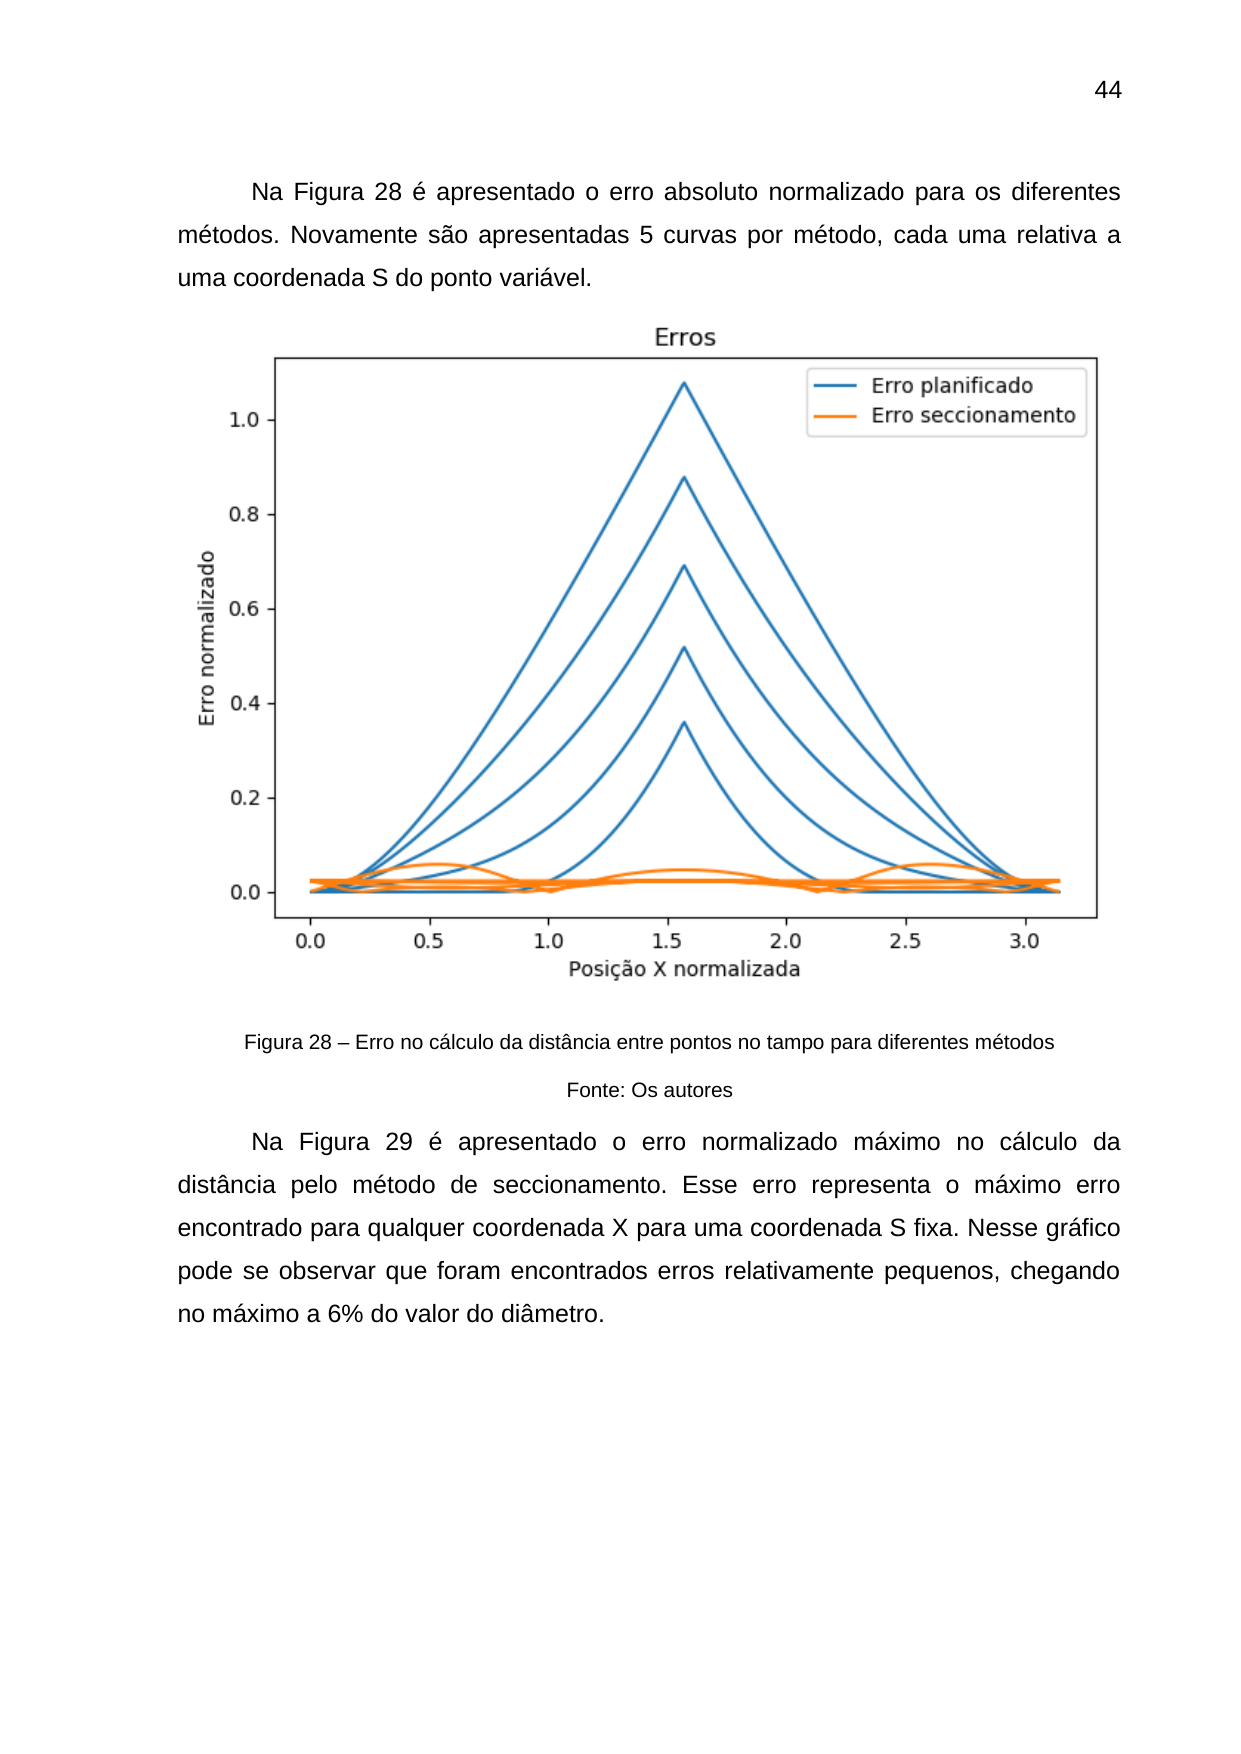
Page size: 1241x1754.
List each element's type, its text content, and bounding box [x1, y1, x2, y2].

text Figura 28 – Erro no cálculo da distância entre pontos no tampo para diferentes métodos [177, 1030, 1122, 1054]
picture [177, 306, 1123, 1003]
text Na Figura 28 é apresentado o erro absoluto normalizado para os diferentes métodos. Novamente são apresentadas 5 curvas por método, cada uma relativa a uma coordenada S do ponto variável. [177, 177, 1122, 292]
text Na Figura 29 é apresentado o erro normalizado máximo no cálculo da distância pelo método de seccionamento. Esse erro representa o máximo erro encontrado para qualquer coordenada X para uma coordenada S fixa. Nesse gráfico pode se observar que foram encontrados erros relativamente pequenos, chegando no máximo a 6% do valor do diâmetro. [177, 1127, 1122, 1328]
text Fonte: Os autores [177, 1078, 1122, 1102]
